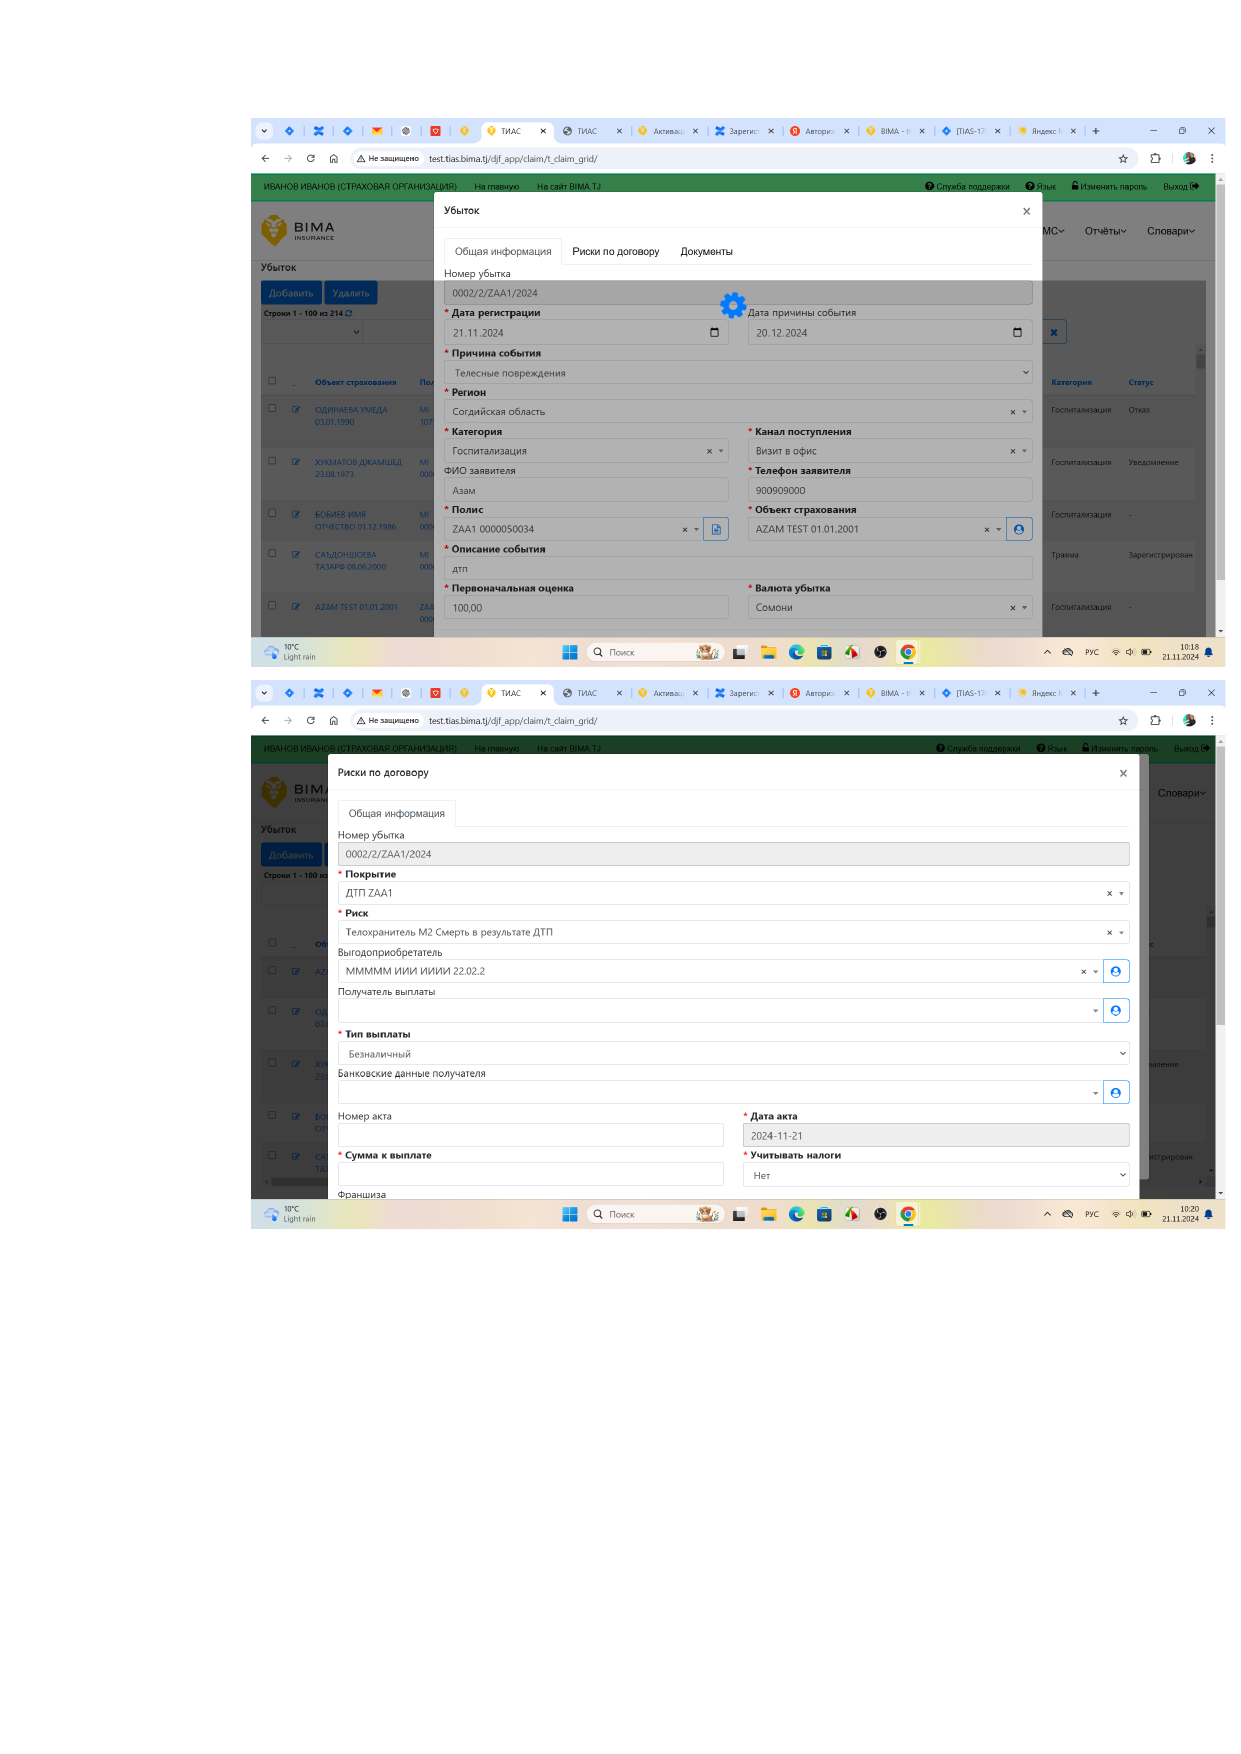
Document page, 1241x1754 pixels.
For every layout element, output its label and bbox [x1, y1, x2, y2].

picture [251, 118, 1226, 667]
picture [251, 680, 1226, 1229]
